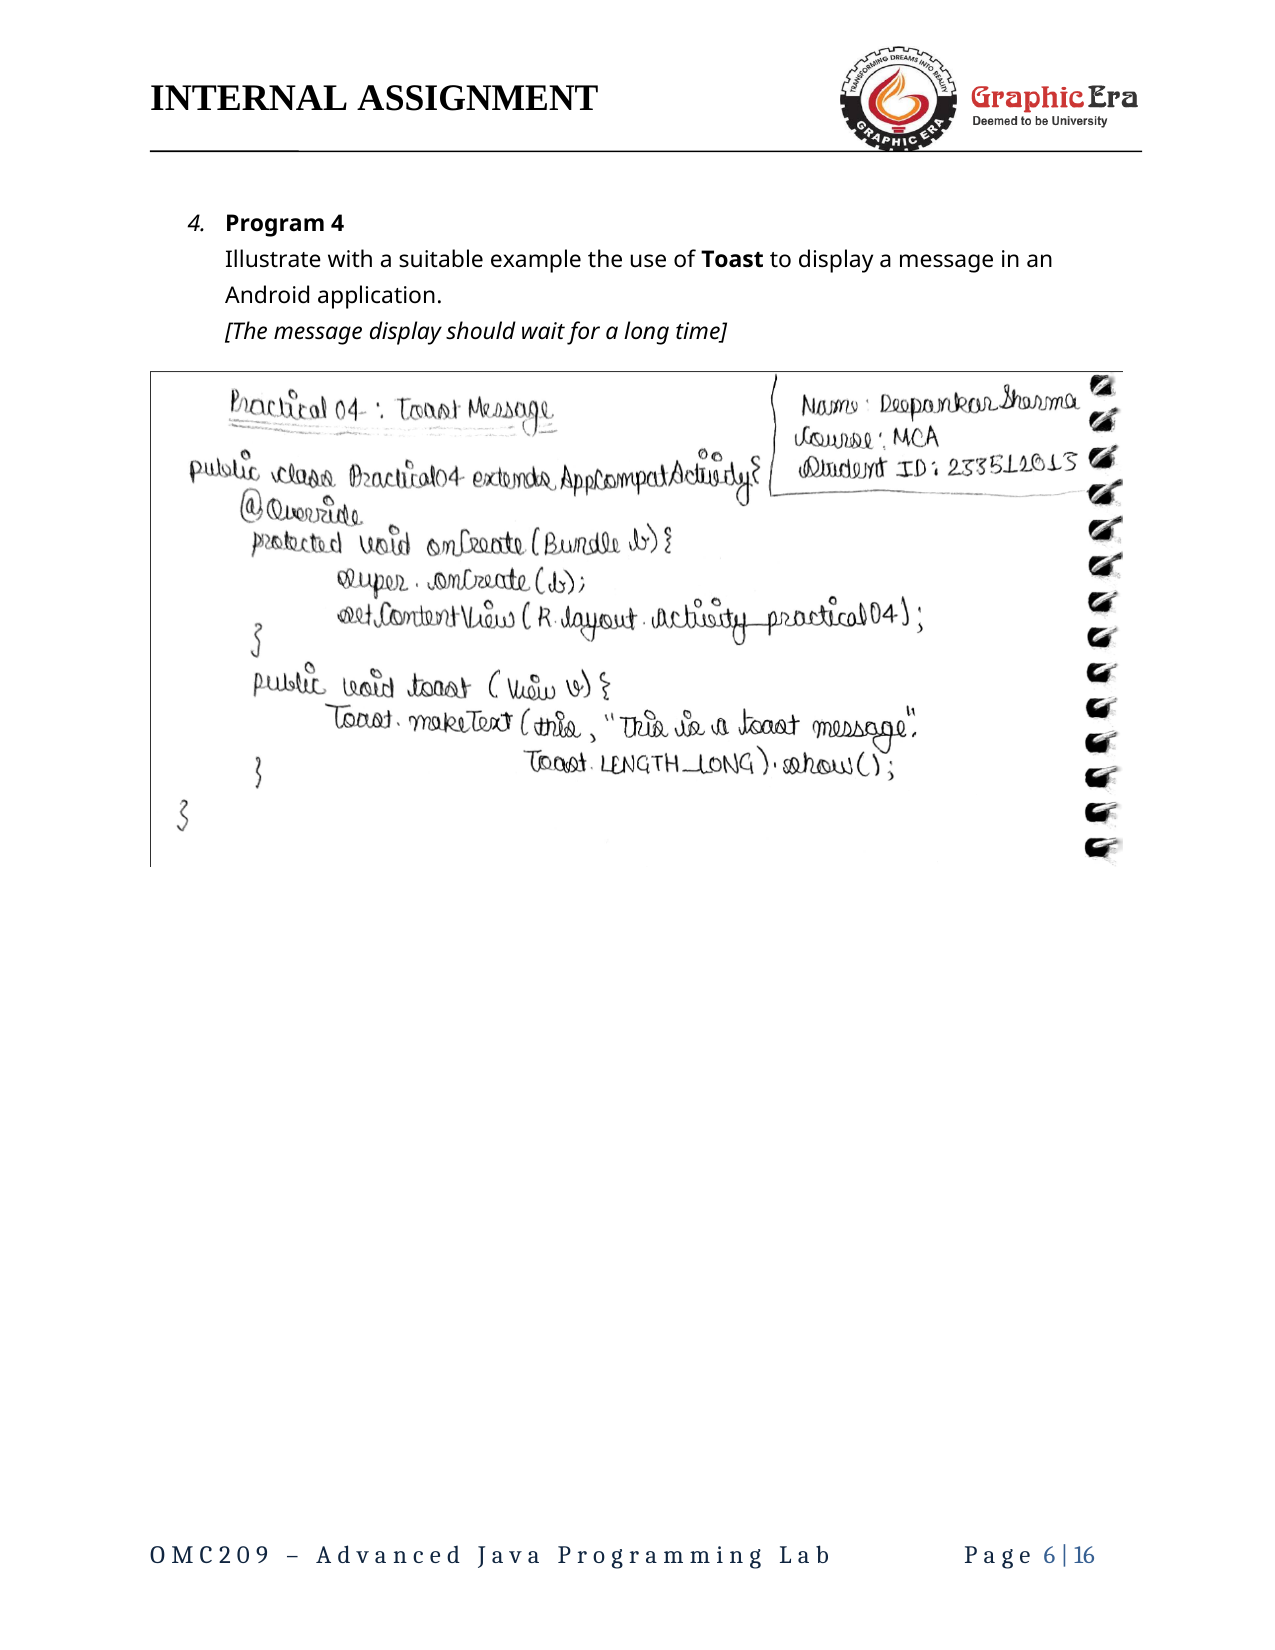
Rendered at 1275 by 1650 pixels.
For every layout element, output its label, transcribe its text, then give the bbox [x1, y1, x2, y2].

picture [840, 46, 957, 150]
picture [967, 73, 1143, 143]
picture [150, 371, 1123, 867]
list Program 4 Illustrate with a suitable example the use of Toast to display a message in an Android application. [The message display should wait for a long time] [187, 207, 1125, 346]
